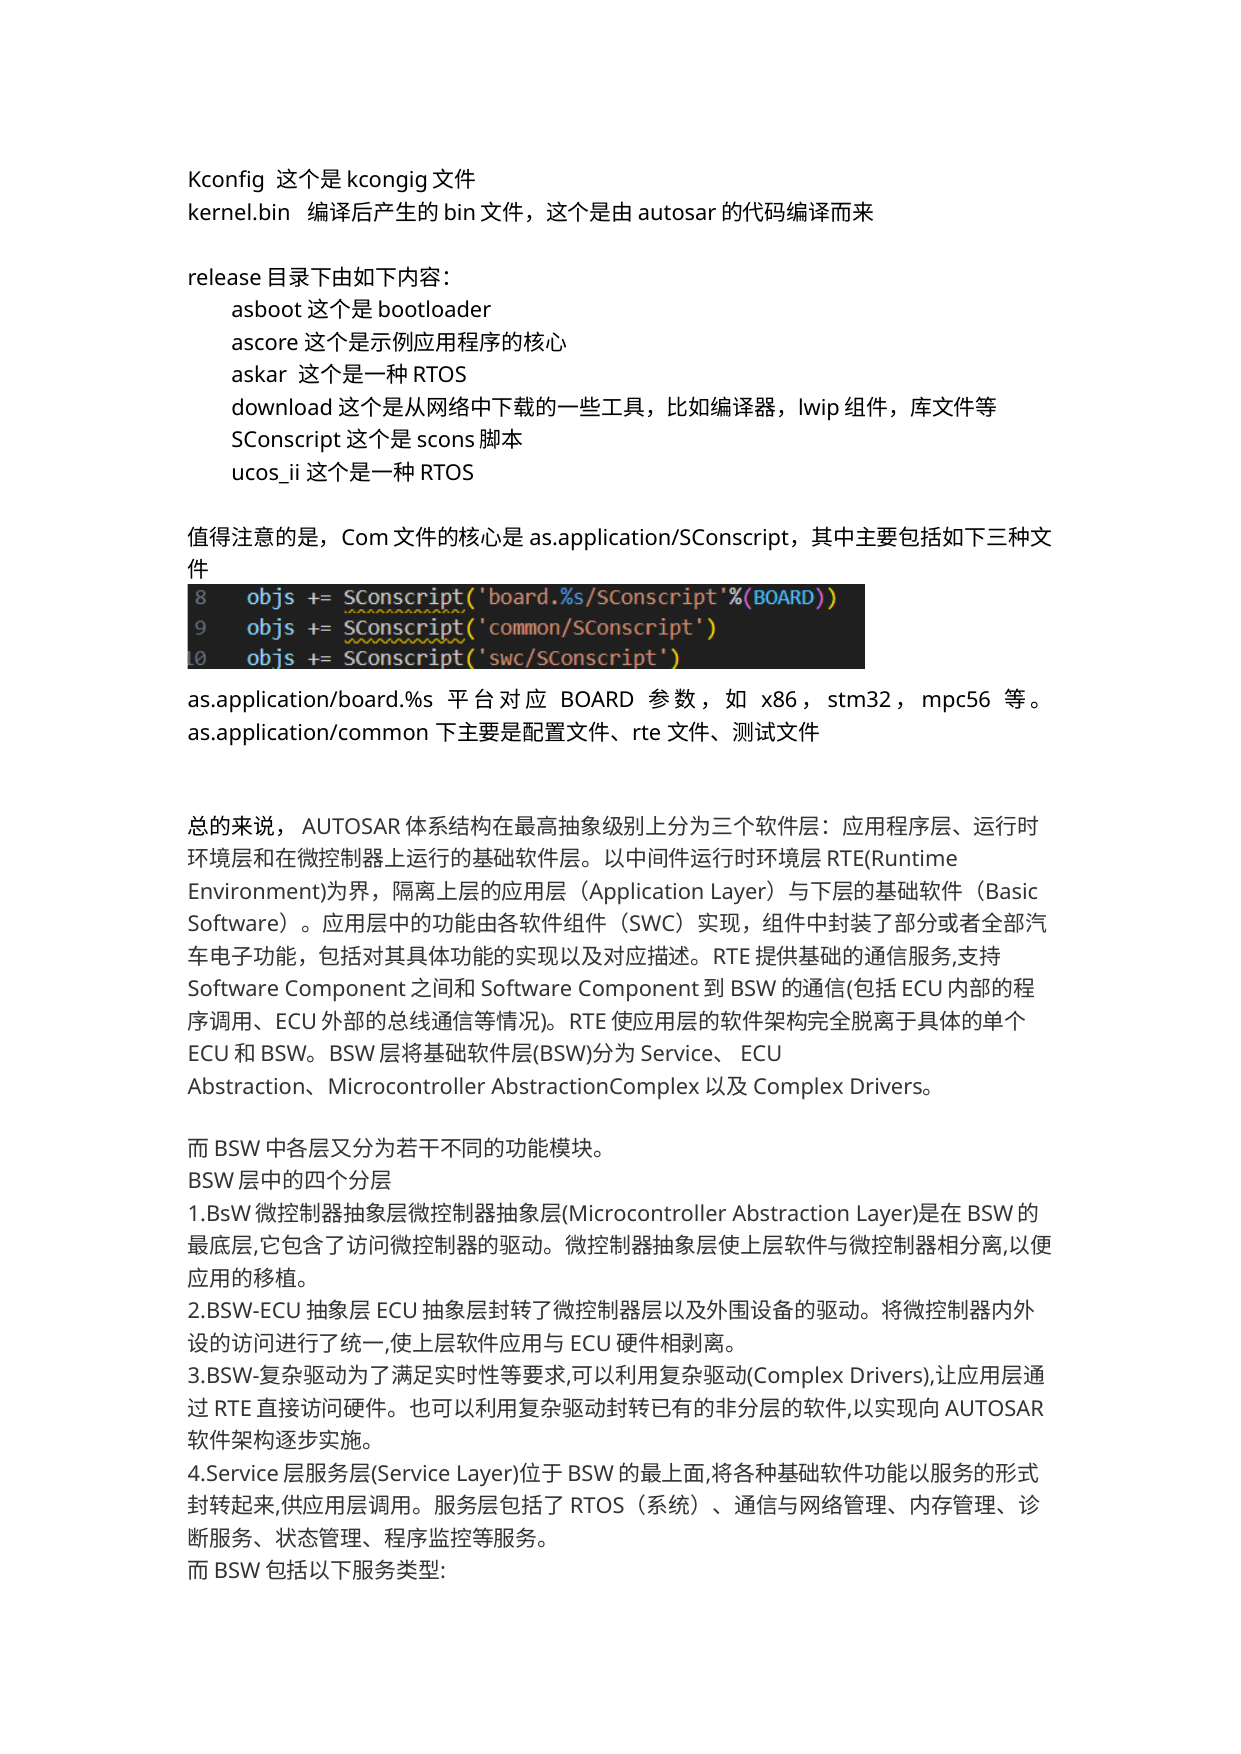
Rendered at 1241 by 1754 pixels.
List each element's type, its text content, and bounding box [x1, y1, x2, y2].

text kernel.bin 编译后产生的bin文件，这个是由autosar的代码编译而来 [187, 194, 1053, 227]
text ascore 这个是示例应用程序的核心 [187, 324, 1053, 357]
picture [187, 584, 865, 669]
text download 这个是从网络中下载的一些工具，比如编译器，lwip组件，库文件等 [187, 389, 1053, 422]
text 而BSW中各层又分为若干不同的功能模块。 [187, 1130, 1053, 1163]
text askar 这个是一种RTOS [187, 357, 1053, 389]
text 4.Service层服务层(Service Layer)位于BSW的最上面,将各种基础软件功能以服务的形式封转起来,供应用层调用。服务层包括了RTOS（系统）、通信与网络管理、内存管理、诊断服务、状态管理、程序监控等服务。 [187, 1455, 1053, 1553]
text 而BSW包括以下服务类型: [187, 1553, 1053, 1585]
text 2.BSW-ECU抽象层ECU抽象层封转了微控制器层以及外围设备的驱动。将微控制器内外设的访问进行了统一,使上层软件应用与ECU硬件相剥离。 [187, 1293, 1053, 1358]
text SConscript 这个是scons脚本 [187, 422, 1053, 454]
text ucos_ii 这个是一种RTOS [187, 454, 1053, 487]
text 1.BsW微控制器抽象层微控制器抽象层(Microcontroller Abstraction Layer)是在BSW的最底层,它包含了访问微控制器的驱动。微控制器抽象层使上层软件与微控制器相分离,以便应用的移植。 [187, 1195, 1053, 1293]
text release目录下由如下内容： [187, 259, 1053, 292]
text Kconfig 这个是kcongig文件 [187, 162, 1053, 194]
text 总的来说， AUTOSAR体系结构在最高抽象级别上分为三个软件层：应用程序层、运行时环境层和在微控制器上运行的基础软件层。以中间件运行时环境层RTE(Runtime Environment)为界，隔离上层的应用层（Application Layer）与下层的基础软件（Basic Software）。应用层中的功能由各软件组件（SWC）实现，组件中封装了部分或者全部汽车电子功能，包括对其具体功能的实现以及对应描述。RTE提供基础的通信服务,支持 Software Component之间和Software Component到BSW的通信(包括ECU内部的程序调用、ECU外部的总线通信等情况)。RTE使应用层的软件架构完全脱离于具体的单个ECU和BSW。BSW层将基础软件层(BSW)分为Service、 ECU Abstraction、Microcontroller AbstractionComplex以及 Complex Drivers。 [187, 809, 1053, 1101]
text 3.BSW-复杂驱动为了满足实时性等要求,可以利用复杂驱动(Complex Drivers),让应用层通过RTE直接访问硬件。也可以利用复杂驱动封转已有的非分层的软件,以实现向 AUTOSAR软件架构逐步实施。 [187, 1358, 1053, 1455]
text 值得注意的是，Com文件的核心是as.application/SConscript，其中主要包括如下三种文件 [187, 519, 1053, 584]
text as.application/board.%s 平台对应 BOARD 参数，如 x86，stm32，mpc56 等。 as.application/common 下主要是配置文件、rte 文件、测试文件 [187, 682, 1053, 747]
text BSW层中的四个分层 [187, 1163, 1053, 1195]
text asboot 这个是bootloader [187, 292, 1053, 324]
